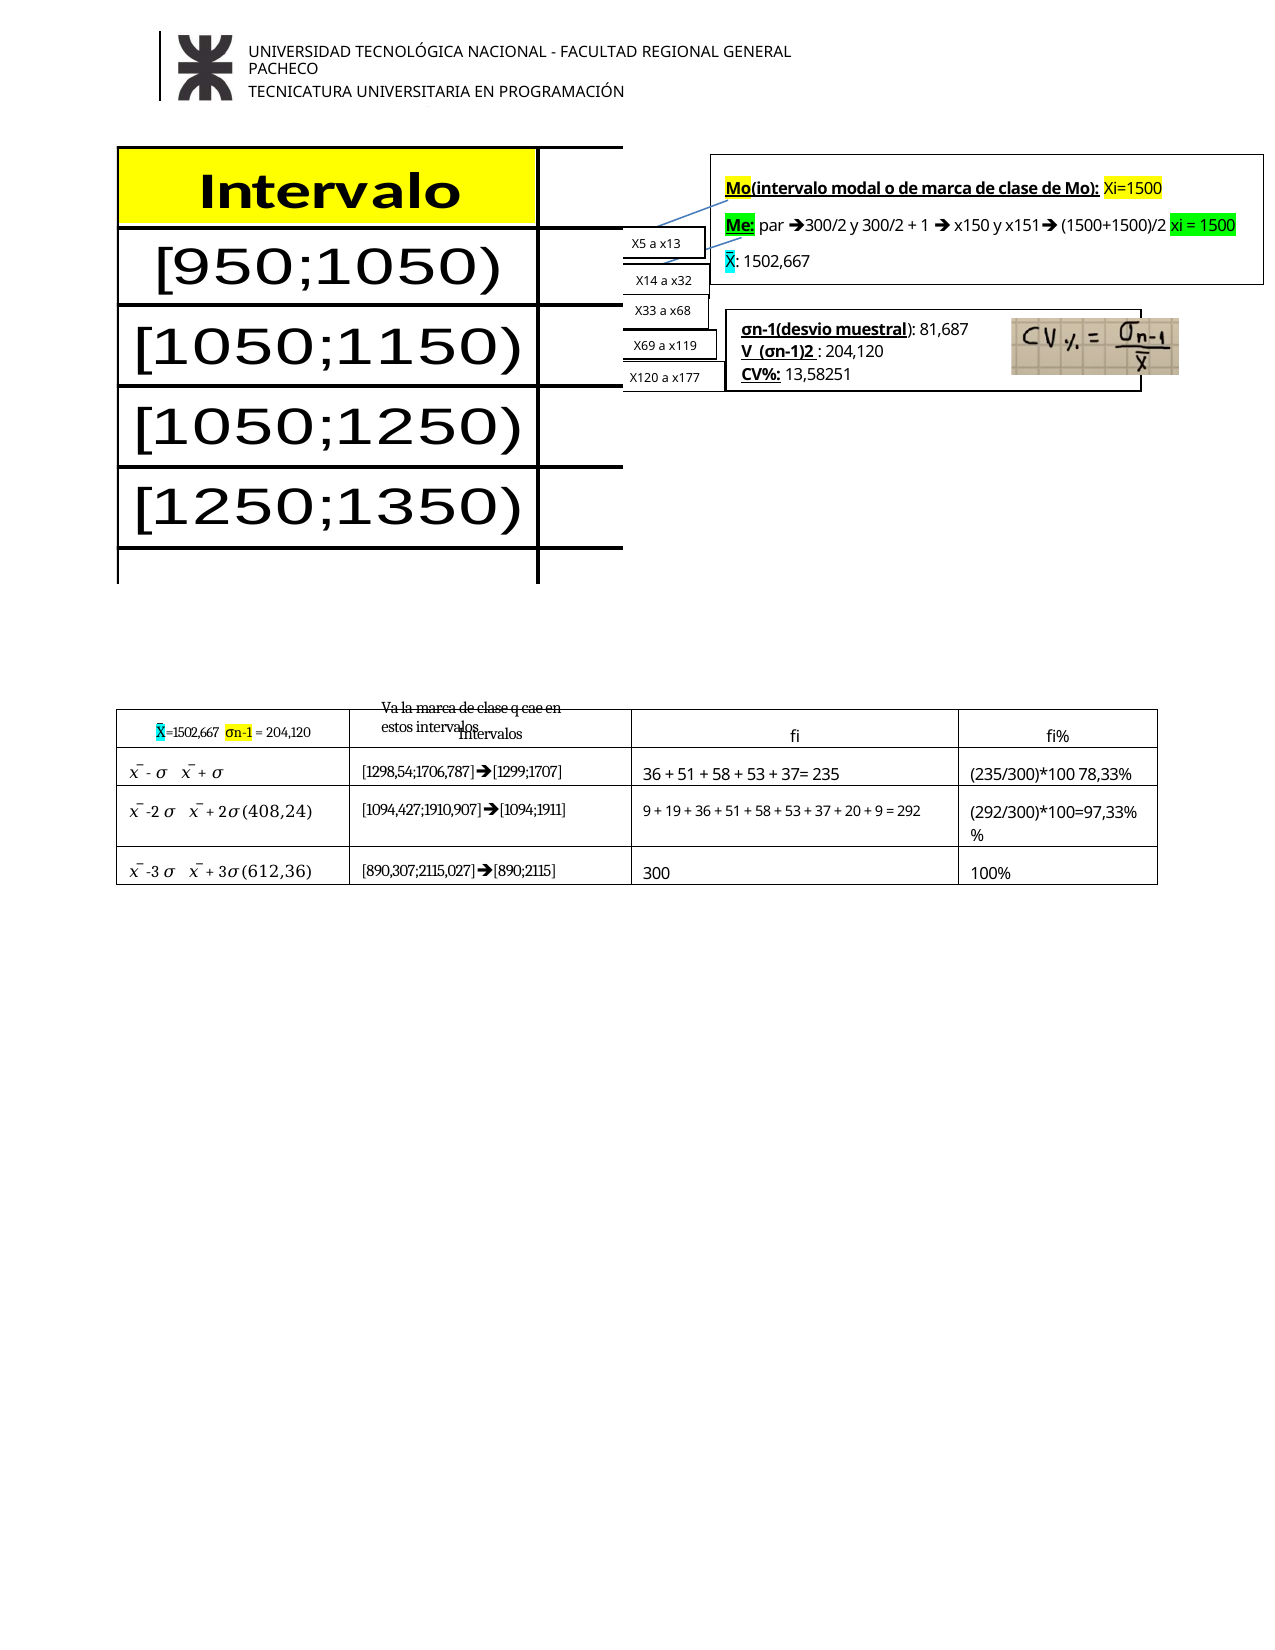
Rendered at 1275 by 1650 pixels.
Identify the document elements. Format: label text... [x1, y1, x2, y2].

table_cell 𝑥̅ -3 𝜎 𝑥̅ + 3𝜎(612,36) [117, 847, 349, 884]
table_cell [1298,54;1706,787][1299;1707] [350, 748, 631, 785]
table_cell (235/300)*100 78,33% [959, 748, 1157, 785]
table_cell [1094,427;1910,907][1094;1911] [350, 786, 631, 846]
table_cell (292/300)*100=97,33%% [959, 786, 1157, 846]
table_cell 36 + 51 + 58 + 53 + 37= 235 [632, 748, 958, 785]
table_cell 100% [959, 847, 1157, 884]
table_cell 300 [632, 847, 958, 884]
picture [177, 32, 235, 101]
table_header fi% [959, 710, 1157, 747]
table_cell 𝑥̅ - 𝜎 𝑥̅ + 𝜎 [117, 748, 349, 785]
table_cell 𝑥̅ -2 𝜎 𝑥̅ + 2𝜎(408,24) [117, 786, 349, 846]
picture [1011, 318, 1179, 375]
table_cell [890,307;2115,027][890;2115] [350, 847, 631, 884]
table_header X̅=1502,667 σn-1 = 204,120 [117, 710, 349, 747]
table_header Intervalos [350, 710, 631, 747]
table_cell 9 + 19 + 36 + 51 + 58 + 53 + 37 + 20 + 9 = 292 [632, 786, 958, 846]
table_header fi [632, 710, 958, 747]
